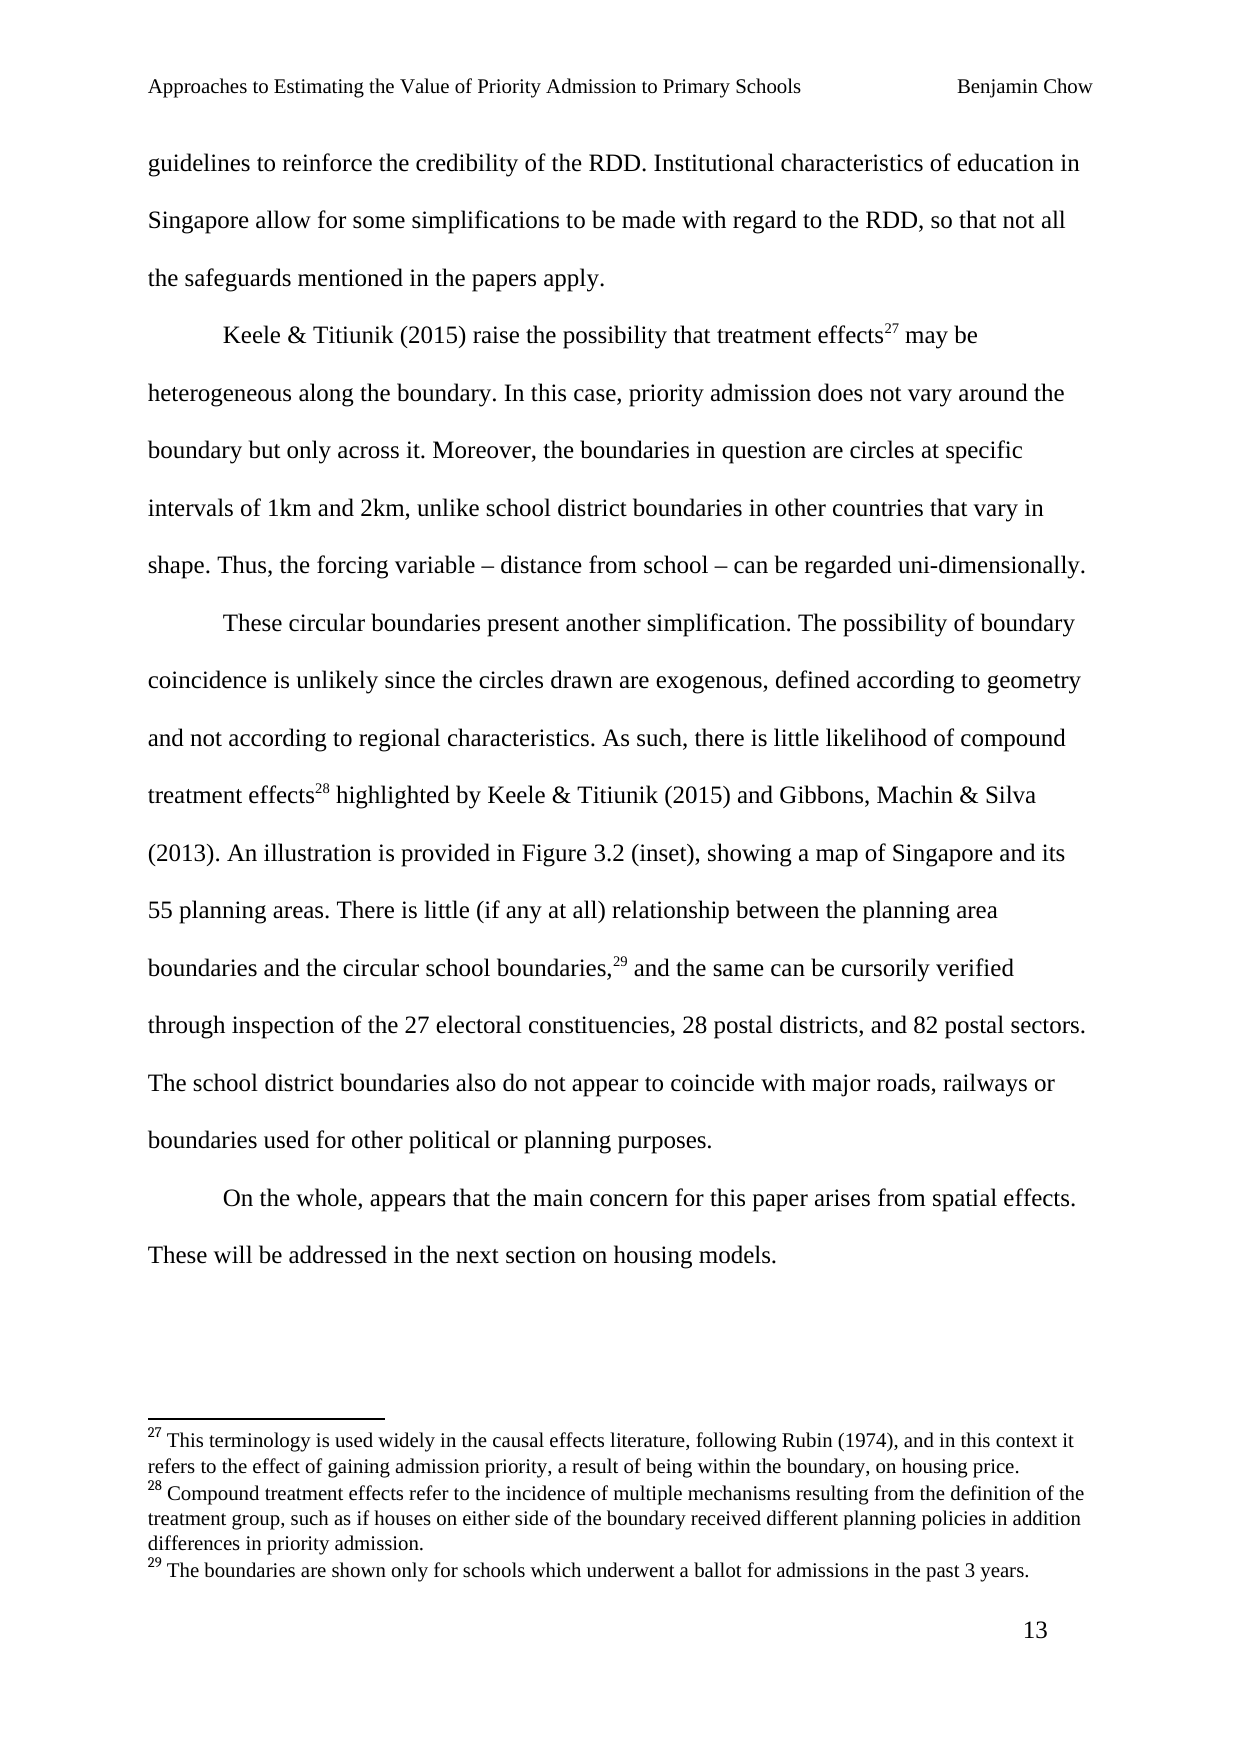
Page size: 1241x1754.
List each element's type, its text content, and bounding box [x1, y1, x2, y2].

text These circular boundaries present another simplification. The possibility of boundary coincidence is unlikely since the circles drawn are exogenous, defined according to geometry and not according to regional characteristics. As such, there is little likelihood of compound treatment effects highlighted by Keele & Titiunik (2015) and Gibbons, Machin & Silva (2013). An illustration is provided in Figure 3.2 (inset), showing a map of Singapore and its 55 planning areas. There is little (if any at all) relationship between the planning area boundaries and the circular school boundaries, and the same can be cursorily verified through inspection of the 27 electoral constituencies, 28 postal districts, and 82 postal sectors. The school district boundaries also do not appear to coincide with major roads, railways or boundaries used for other political or planning purposes. [148, 608, 1092, 1154]
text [148, 148, 1092, 291]
text On the whole, appears that the main concern for this paper arises from spatial effects. These will be addressed in the next section on housing models. [148, 1183, 1092, 1269]
text Keele & Titiunik (2015) raise the possibility that treatment effects may be heterogeneous along the boundary. In this case, priority admission does not vary around the boundary but only across it. Moreover, the boundaries in question are circles at specific intervals of 1km and 2km, unlike school district boundaries in other countries that vary in shape. Thus, the forcing variable – distance from school – can be regarded uni-dimensionally. [148, 320, 1092, 579]
